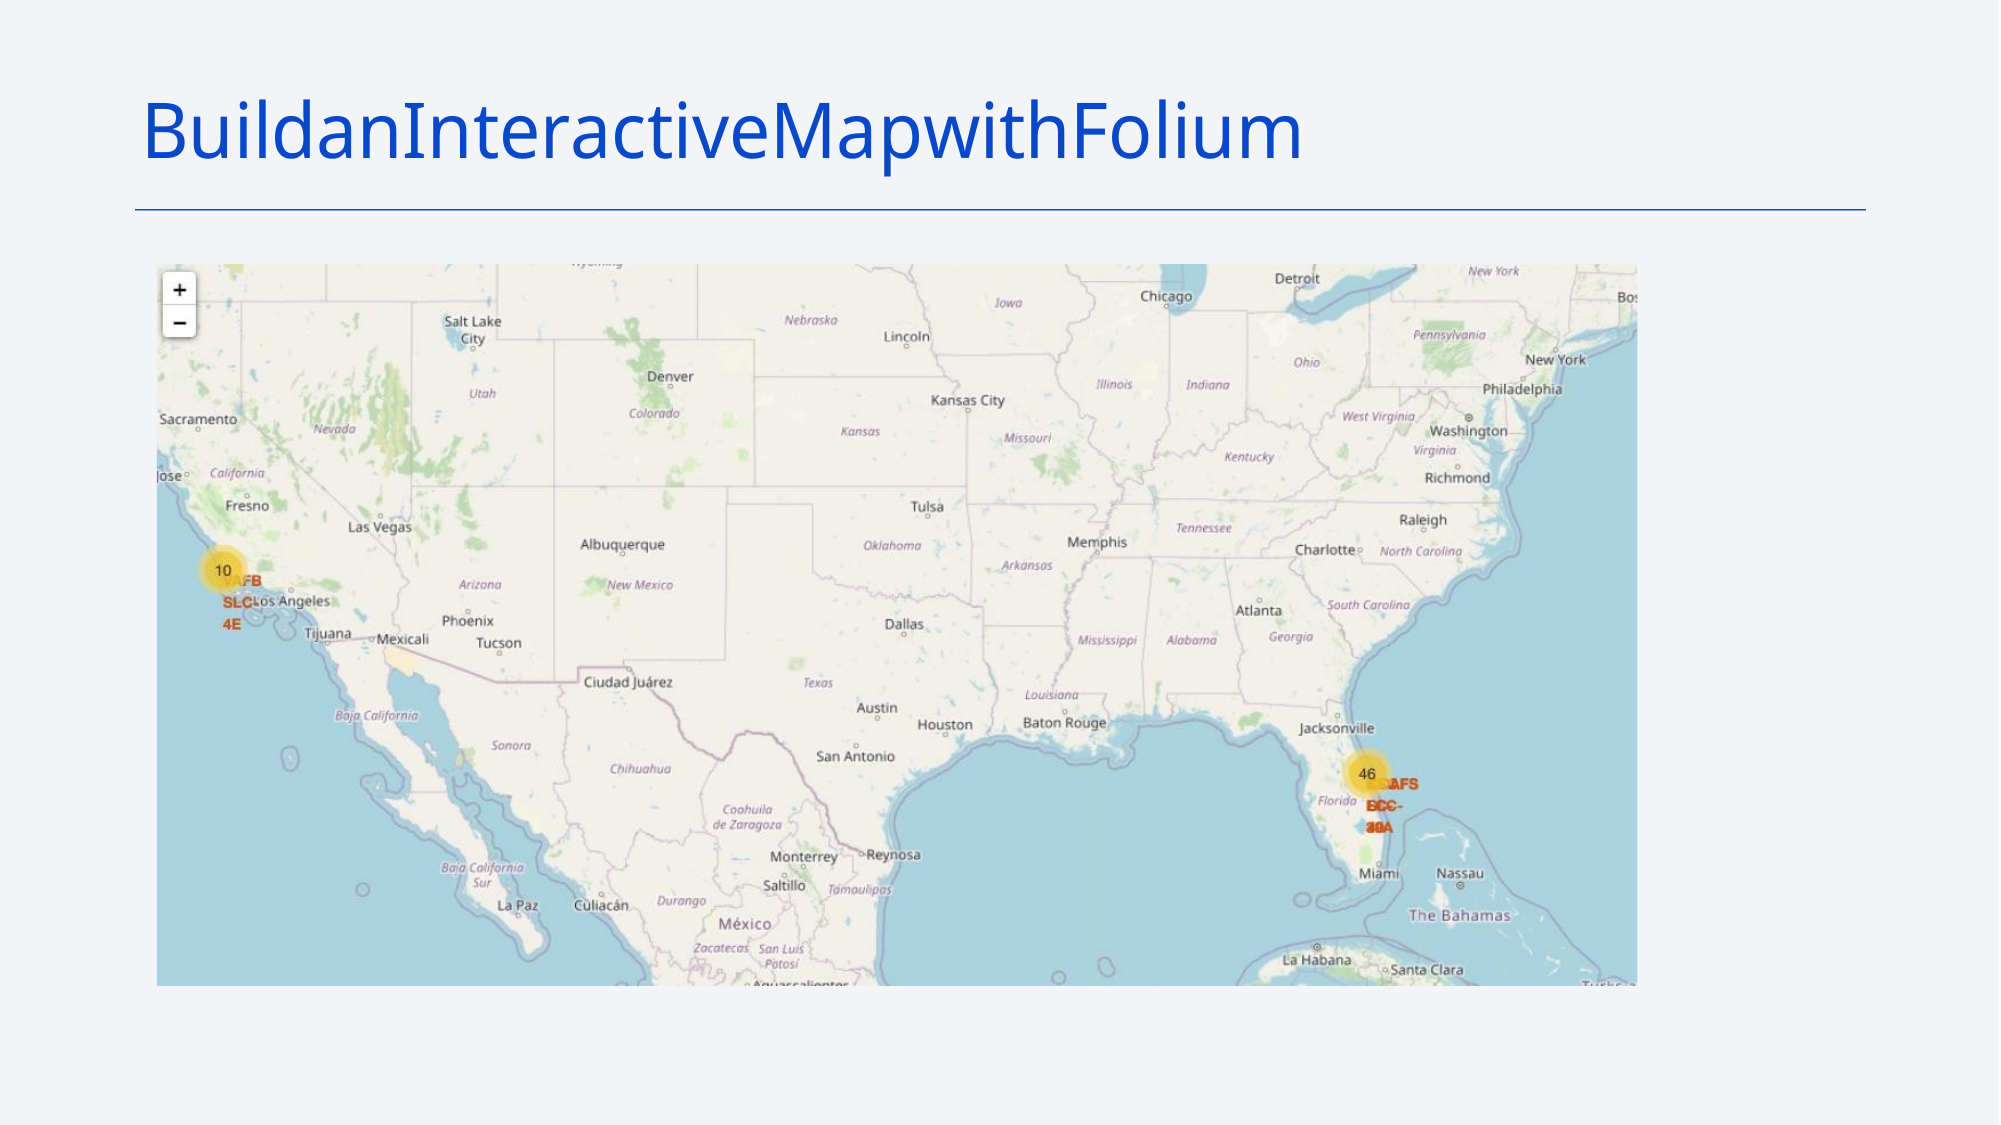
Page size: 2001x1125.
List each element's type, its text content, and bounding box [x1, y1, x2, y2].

subtitle BuildanInteractiveMapwithFolium [141, 77, 1996, 182]
picture [0, 0, 2000, 1125]
